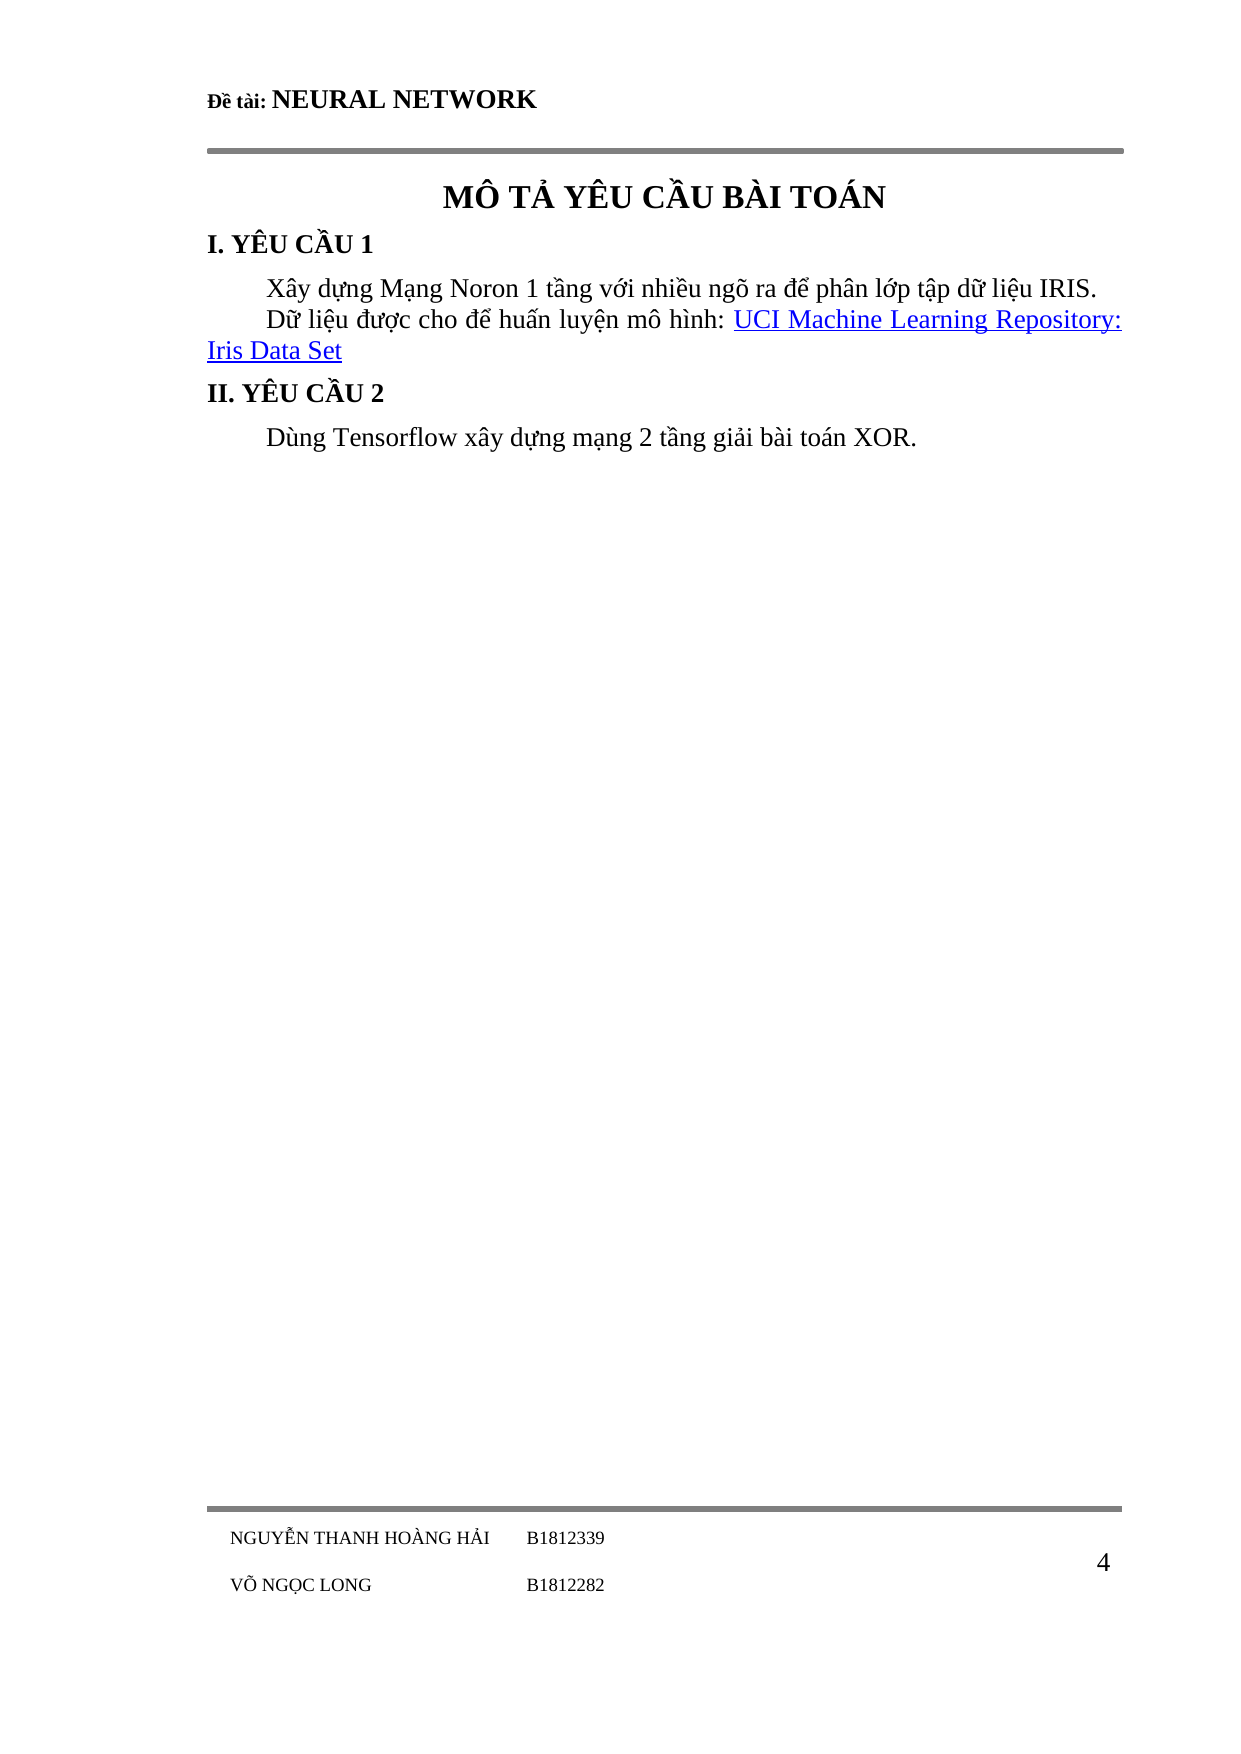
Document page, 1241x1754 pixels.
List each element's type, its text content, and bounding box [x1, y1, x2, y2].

subtitle YÊU CẦU 2 [207, 378, 1122, 409]
subtitle YÊU CẦU 1 [207, 228, 1122, 259]
subtitle MÔ TẢ YÊU CẦU BÀI TOÁN [207, 177, 1122, 216]
text Dữ liệu được cho để huấn luyện mô hình: UCI Machine Learning Repository: Iris Data Set [207, 303, 1122, 365]
text Dùng Tensorflow xây dựng mạng 2 tầng giải bài toán XOR. [207, 421, 1122, 452]
text Xây dựng Mạng Noron 1 tầng với nhiều ngõ ra để phân lớp tập dữ liệu IRIS. [207, 272, 1122, 303]
